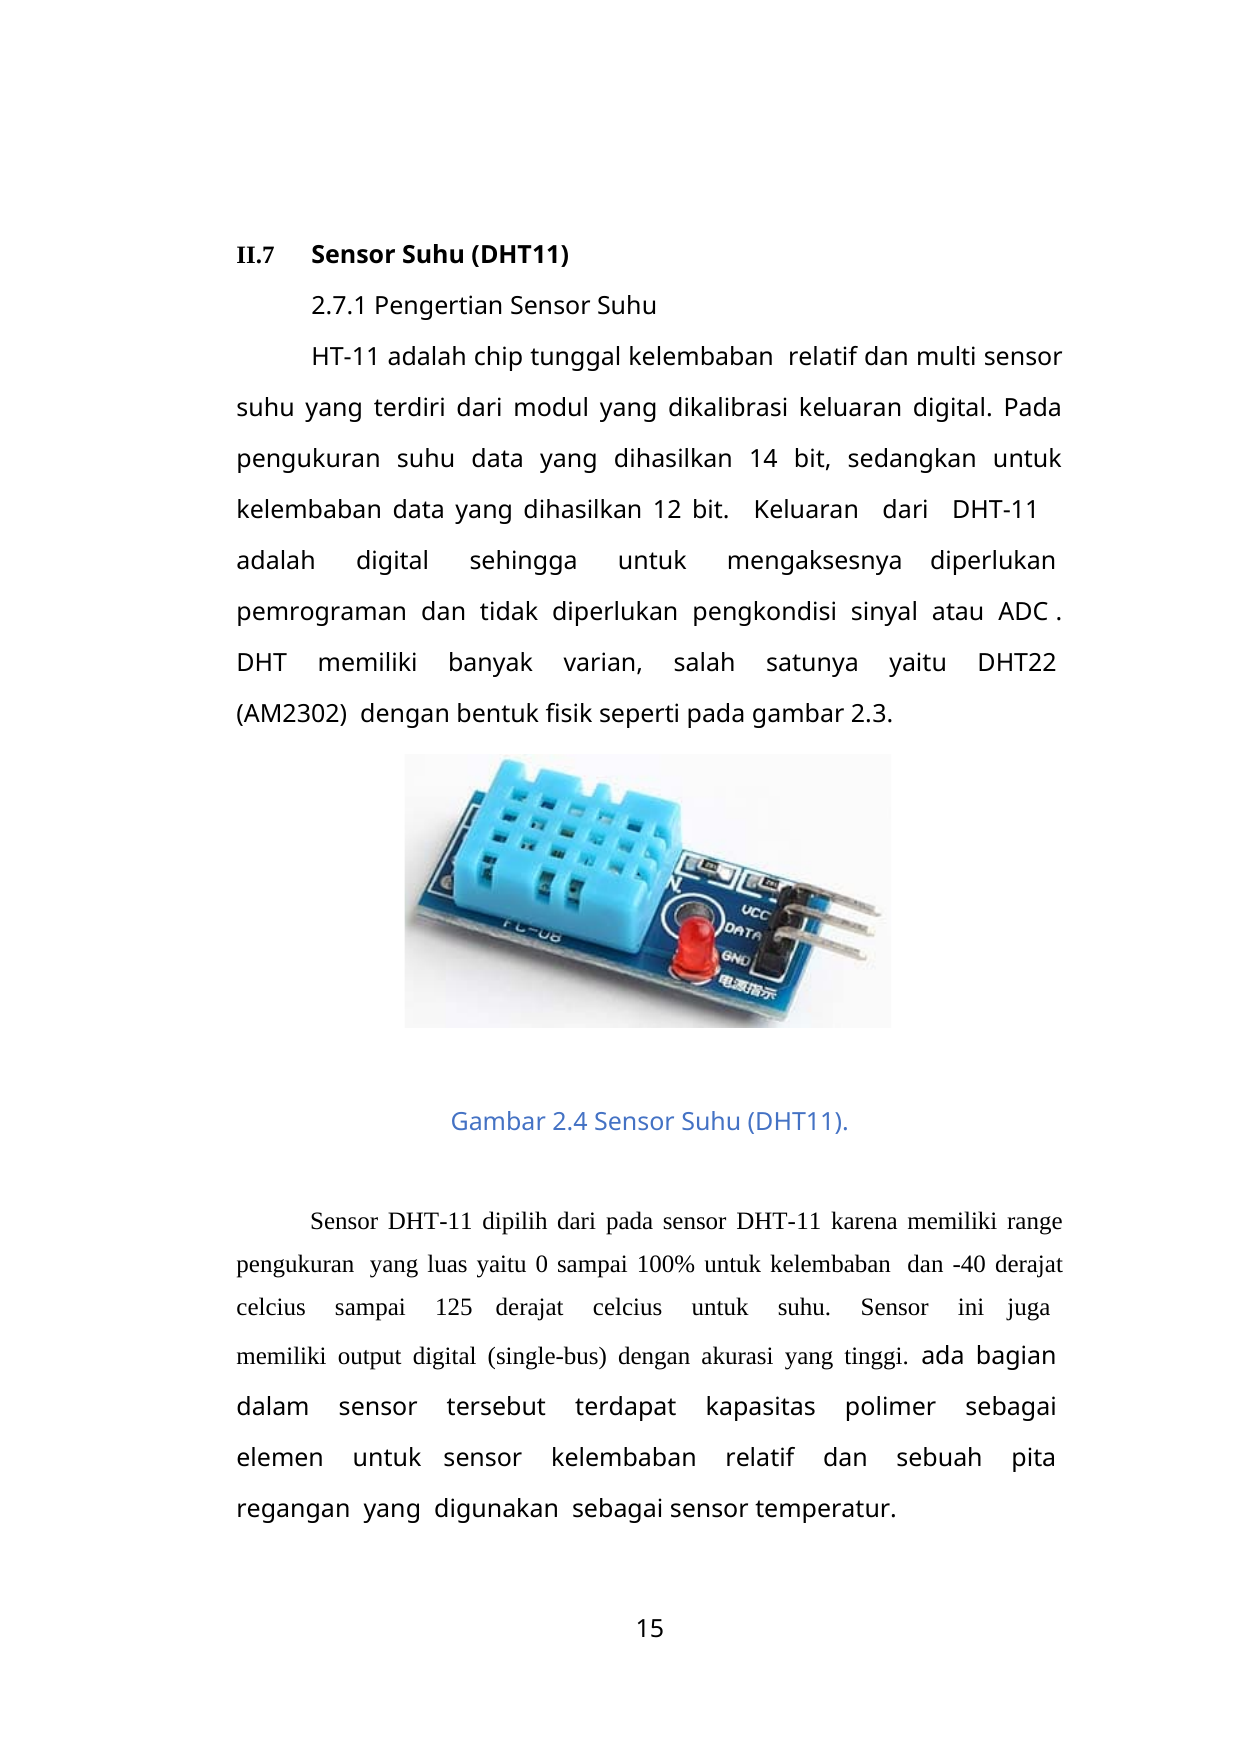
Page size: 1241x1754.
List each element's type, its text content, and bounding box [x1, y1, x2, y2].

text HT-11 adalah chip tunggal kelembaban relatif dan multi sensor suhu yang terdiri dari modul yang dikalibrasi keluaran digital. Pada pengukuran suhu data yang dihasilkan 14 bit, sedangkan untuk kelembaban data yang dihasilkan 12 bit. Keluaran dari DHT-11 adalah digital sehingga untuk mengaksesnya diperlukan pemrograman dan tidak diperlukan pengkondisi sinyal atau ADC . DHT memiliki banyak varian, salah satunya yaitu DHT22 (AM2302) dengan bentuk fisik seperti pada gambar 2.3. [236, 338, 1063, 730]
text 2.7.1 Pengertian Sensor Suhu [236, 287, 1063, 321]
picture [403, 754, 891, 1026]
text Sensor DHT-11 dipilih dari pada sensor DHT-11 karena memiliki range pengukuran yang luas yaitu 0 sampai 100% untuk kelembaban dan -40 derajat celcius sampai 125 derajat celcius untuk suhu. Sensor ini juga memiliki output digital (single-bus) dengan akurasi yang tinggi. ada bagian dalam sensor tersebut terdapat kapasitas polimer sebagai elemen untuk sensor kelembaban relatif dan sebuah pita regangan yang digunakan sebagai sensor temperatur. [236, 1206, 1063, 1525]
text Gambar 2.4 Sensor Suhu (DHT11). [236, 1104, 1063, 1138]
subtitle Sensor Suhu (DHT11) [236, 236, 1063, 270]
